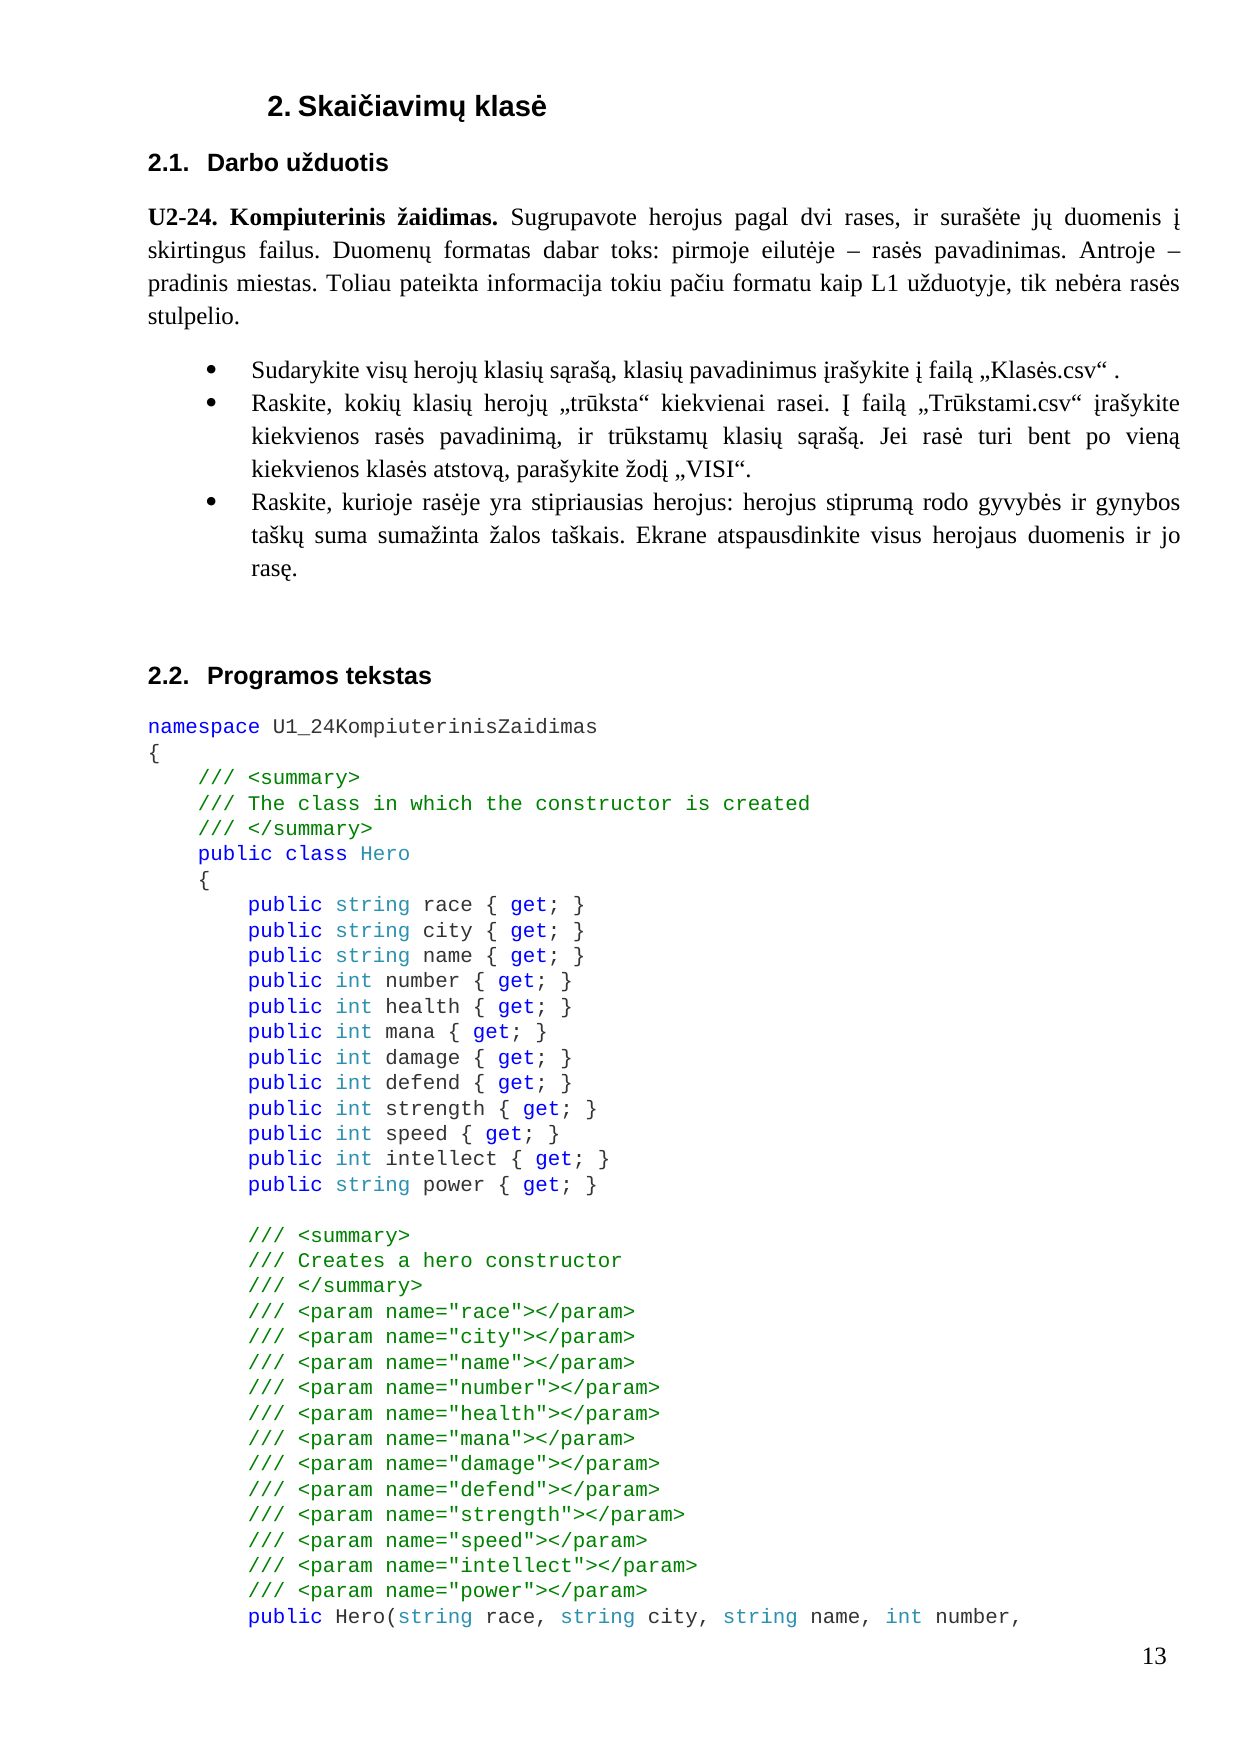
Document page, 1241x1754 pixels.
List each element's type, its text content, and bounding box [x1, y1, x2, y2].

text /// <summary> [148, 1223, 1181, 1248]
text { [148, 740, 1181, 765]
subtitle Darbo užduotis [148, 148, 1181, 177]
text public class Hero [148, 842, 1181, 867]
text public int mana { get; } [148, 1019, 1181, 1045]
text /// </summary> [148, 1274, 1181, 1299]
text /// <summary> [148, 765, 1181, 791]
text public int health { get; } [148, 994, 1181, 1019]
text public int damage { get; } [148, 1045, 1181, 1070]
list Raskite, kokių klasių herojų „trūksta“ kiekvienai rasei. Į failą „Trūkstami.csv“ įrašykite kiekvienos rasės pavadinimą, ir trūkstamų klasių sąrašą. Jei rasė turi bent po vieną kiekvienos klasės atstovą, parašykite žodį „VISI“. [207, 388, 1181, 483]
text public int defend { get; } [148, 1070, 1181, 1096]
text public string power { get; } [148, 1172, 1181, 1197]
text public string name { get; } [148, 943, 1181, 969]
text public Hero(string race, string city, string name, int number, [148, 1604, 1181, 1629]
text /// <param name="race"></param> [148, 1299, 1181, 1324]
text public int speed { get; } [148, 1121, 1181, 1147]
text public int number { get; } [148, 969, 1181, 994]
text public string race { get; } [148, 892, 1181, 918]
subtitle Programos tekstas [148, 661, 1181, 689]
text /// <param name="strength"></param> [148, 1502, 1181, 1528]
text /// <param name="power"></param> [148, 1579, 1181, 1604]
text /// Creates a hero constructor [148, 1248, 1181, 1274]
list Sudarykite visų herojų klasių sąrašą, klasių pavadinimus įrašykite į failą „Klasės.csv“ . [207, 355, 1181, 383]
text public int intellect { get; } [148, 1147, 1181, 1172]
text /// <param name="mana"></param> [148, 1426, 1181, 1452]
text U2-24. Kompiuterinis žaidimas. Sugrupavote herojus pagal dvi rases, ir surašėte jų duomenis į skirtingus failus. Duomenų formatas dabar toks: pirmoje eilutėje – rasės pavadinimas. Antroje – pradinis miestas. Toliau pateikta informacija tokiu pačiu formatu kaip L1 užduotyje, tik nebėra rasės stulpelio. [148, 202, 1181, 330]
text /// <param name="defend"></param> [148, 1477, 1181, 1502]
list Raskite, kurioje rasėje yra stipriausias herojus: herojus stiprumą rodo gyvybės ir gynybos taškų suma sumažinta žalos taškais. Ekrane atspausdinkite visus herojaus duomenis ir jo rasę. [207, 487, 1181, 582]
text /// <param name="intellect"></param> [148, 1553, 1181, 1579]
text namespace U1_24KompiuterinisZaidimas [148, 714, 1181, 740]
subtitle Skaičiavimų klasė [192, 89, 1181, 122]
text public int strength { get; } [148, 1096, 1181, 1121]
text /// <param name="name"></param> [148, 1350, 1181, 1375]
text /// <param name="number"></param> [148, 1375, 1181, 1401]
text /// <param name="city"></param> [148, 1324, 1181, 1350]
text /// <param name="speed"></param> [148, 1528, 1181, 1553]
text { [148, 867, 1181, 892]
text /// <param name="damage"></param> [148, 1452, 1181, 1477]
text public string city { get; } [148, 918, 1181, 943]
text /// </summary> [148, 816, 1181, 842]
text /// <param name="health"></param> [148, 1401, 1181, 1426]
text /// The class in which the constructor is created [148, 791, 1181, 816]
